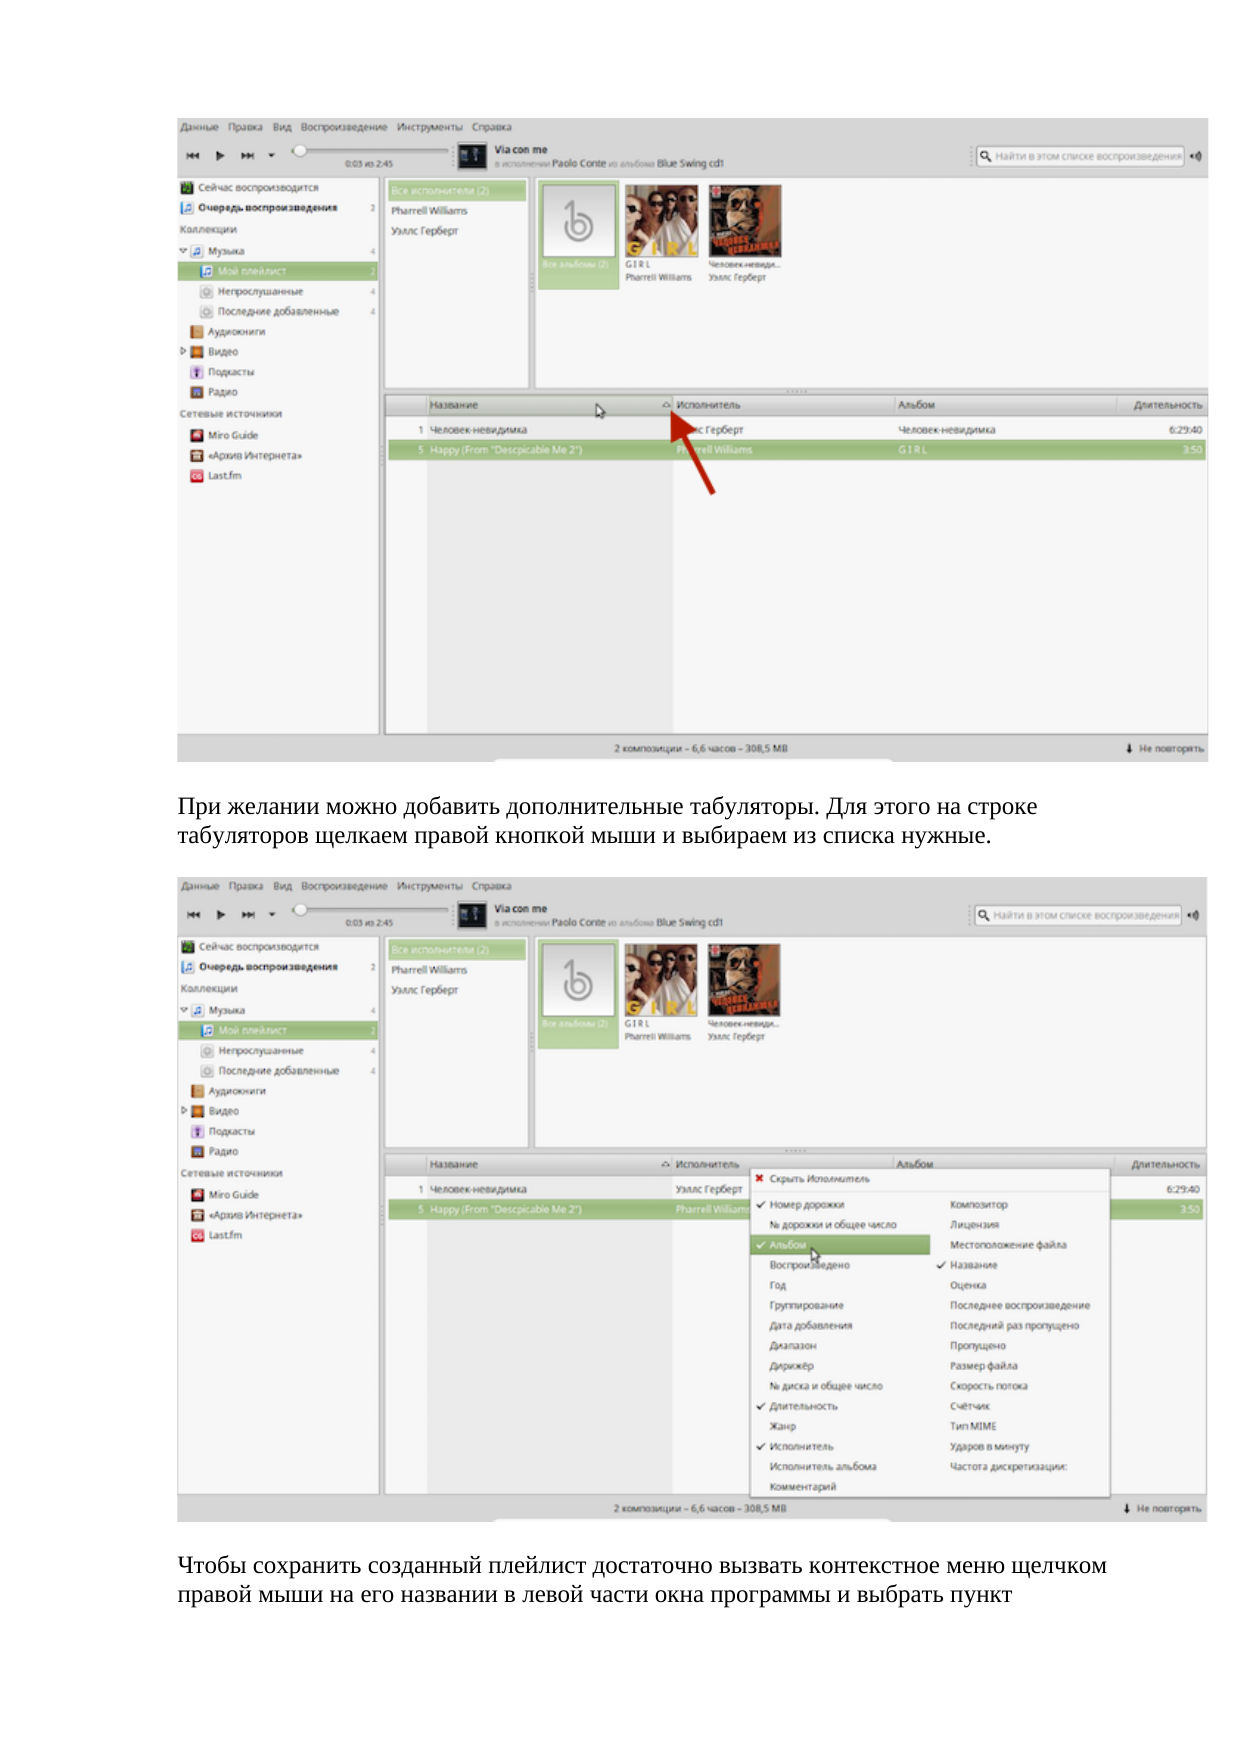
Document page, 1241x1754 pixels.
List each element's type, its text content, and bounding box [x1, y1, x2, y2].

text При желании можно добавить дополнительные табуляторы. Для этого на строке табуляторов щелкаем правой кнопкой мыши и выбираем из списка нужные. [177, 791, 1152, 848]
picture [177, 118, 1209, 762]
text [177, 1551, 1152, 1608]
picture [177, 877, 1209, 1522]
